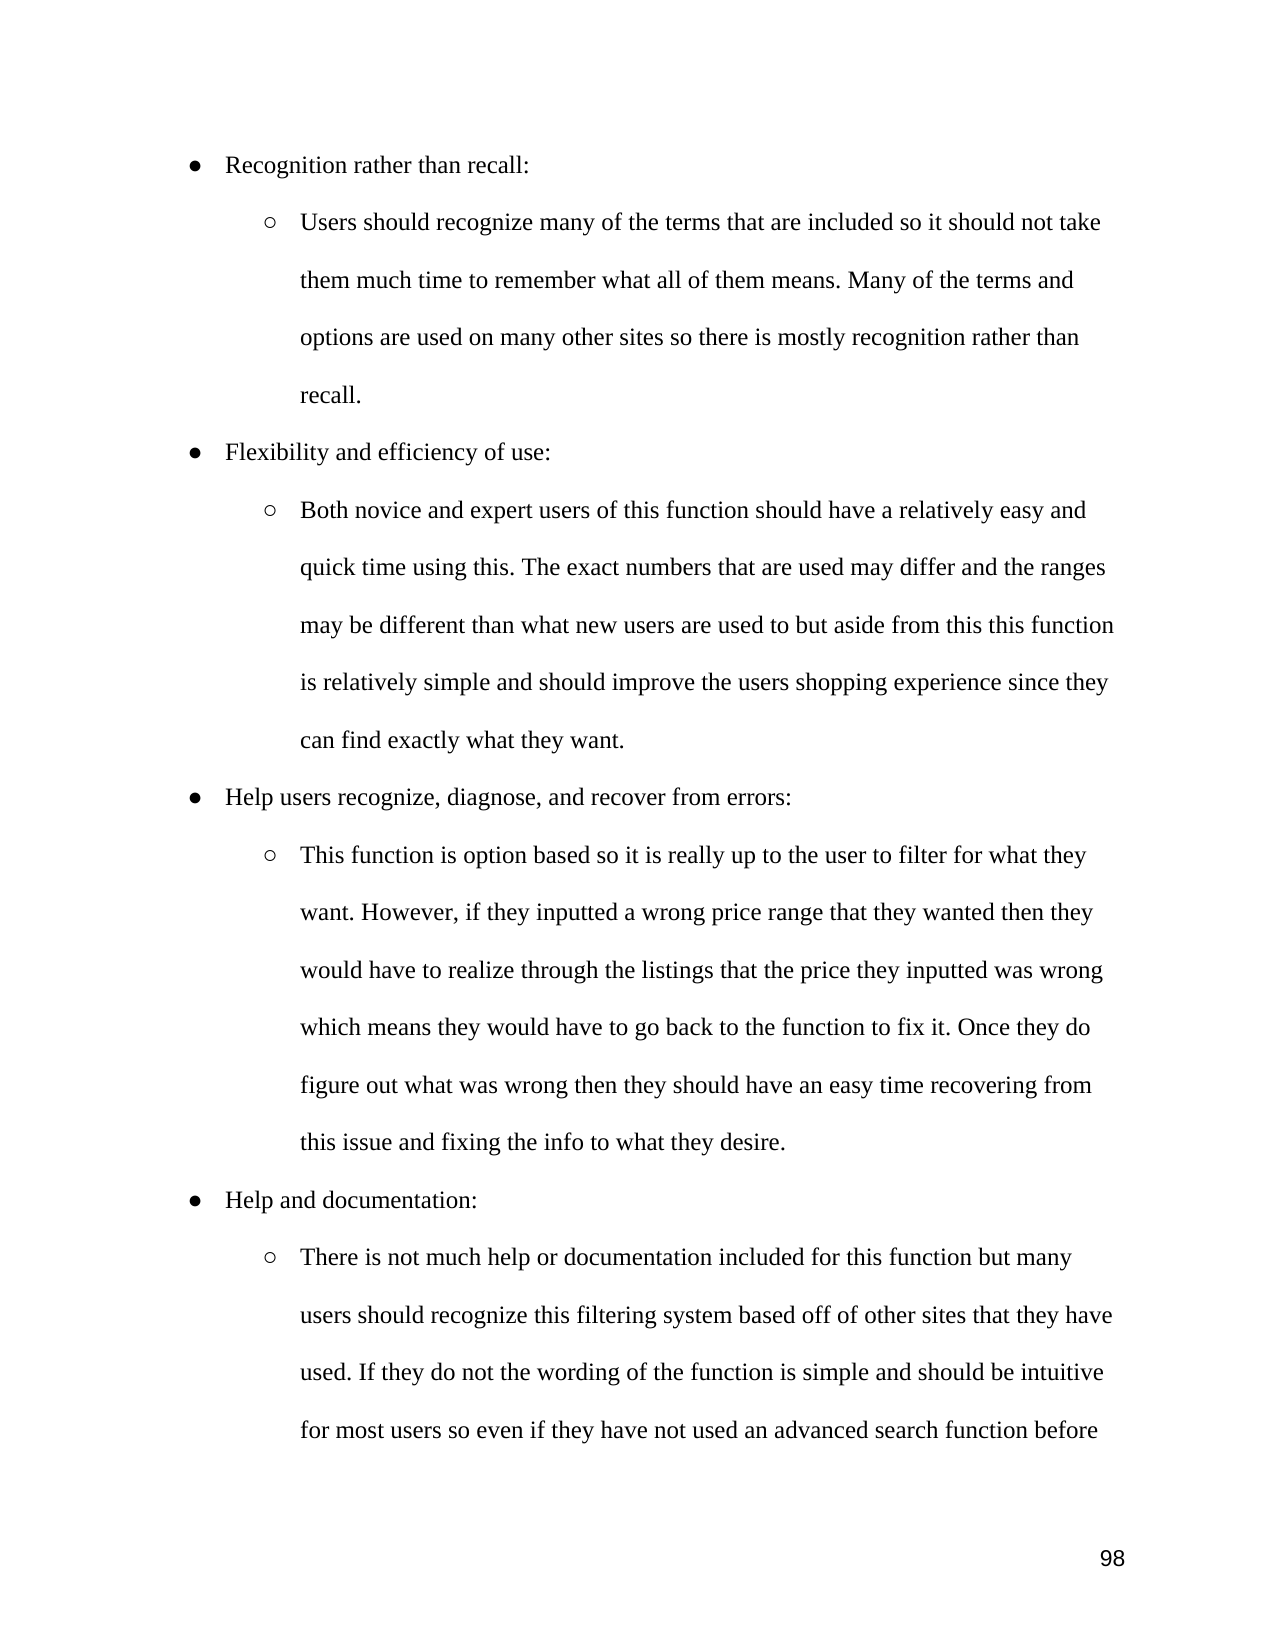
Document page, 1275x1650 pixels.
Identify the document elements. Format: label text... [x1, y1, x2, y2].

list Users should recognize many of the terms that are included so it should not take them much time to remember what all of them means. Many of the terms and options are used on many other sites so there is mostly recognition rather than recall. [262, 207, 1125, 409]
list Both novice and expert users of this function should have a relatively easy and quick time using this. The exact numbers that are used may differ and the ranges may be different than what new users are used to but aside from this this function is relatively simple and should improve the users shopping experience since they can find exactly what they want. [262, 495, 1125, 754]
list Help users recognize, diagnose, and recover from errors: [187, 782, 1125, 811]
list Recognition rather than recall: [187, 150, 1125, 179]
list This function is option based so it is really up to the user to filter for what they want. However, if they inputted a wrong price range that they wanted then they would have to realize through the listings that the price they inputted was wrong which means they would have to go back to the function to fix it. Once they do figure out what was wrong then they should have an easy time recovering from this issue and fixing the info to what they desire. [262, 840, 1125, 1156]
list Flexibility and efficiency of use: [187, 437, 1125, 466]
list Help and documentation: [187, 1185, 1125, 1214]
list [262, 1242, 1125, 1444]
